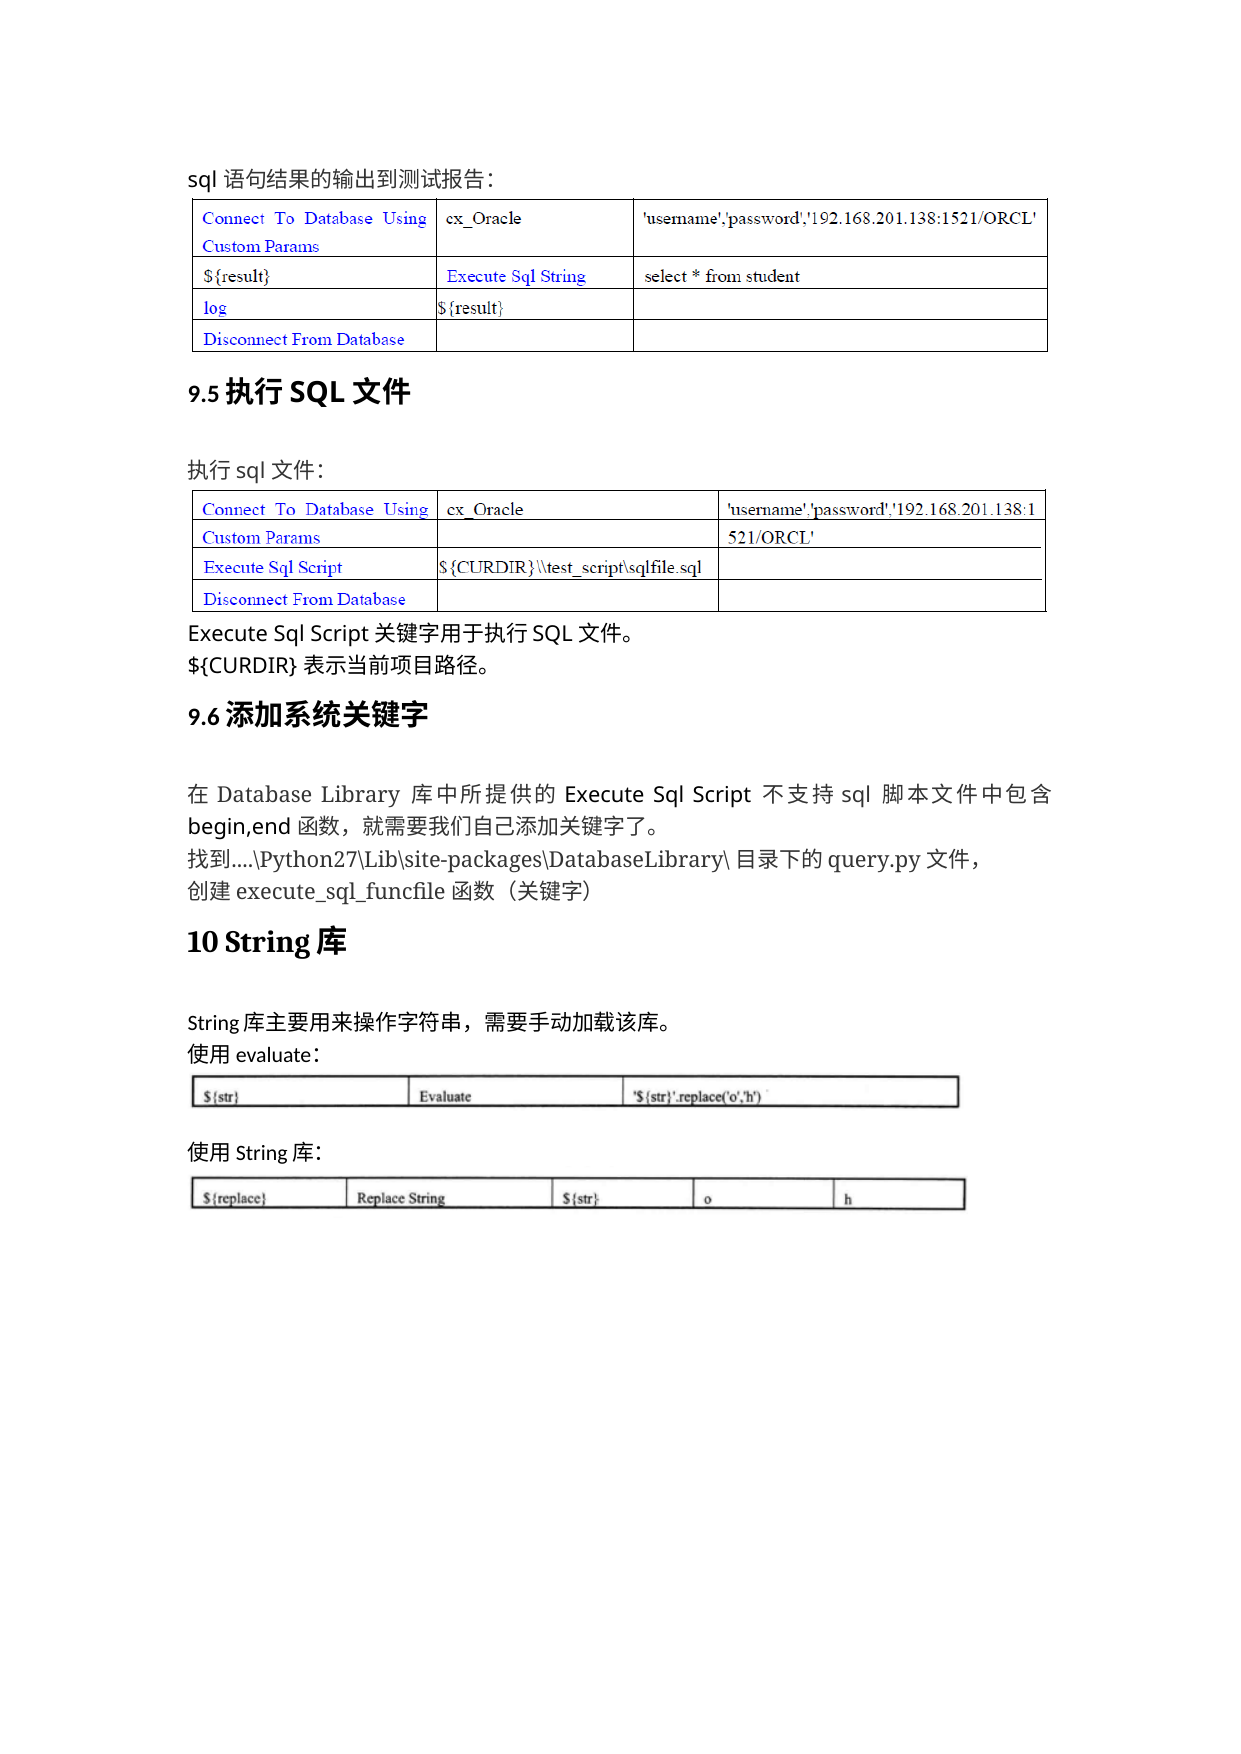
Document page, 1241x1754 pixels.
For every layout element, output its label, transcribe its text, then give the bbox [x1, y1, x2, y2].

text 找到....\Python27\Lib\site-packages\DatabaseLibrary\ 目录下的query.py 文件， [187, 841, 1053, 874]
subtitle 执行SQL 文件 [187, 357, 1053, 422]
text 执行sql 文件： [187, 453, 1053, 485]
picture [187, 1166, 973, 1218]
text 在Database Library 库中所提供的Execute Sql Script 不支持sql 脚本文件中包含begin,end 函数，就需要我们自己添加关键字了。 [187, 776, 1053, 841]
subtitle String库 [187, 906, 1053, 971]
subtitle 添加系统关键字 [187, 680, 1053, 745]
picture [187, 485, 1052, 616]
text 使用String库： [187, 1134, 1053, 1167]
text Execute Sql Script 关键字用于执行SQL 文件。 [187, 615, 1053, 648]
text String库主要用来操作字符串，需要手动加载该库。 [187, 1004, 1053, 1037]
text 创建execute_sql_funcfile 函数（关键字） [187, 874, 1053, 906]
text sql 语句结果的输出到测试报告： [187, 162, 1053, 194]
picture [187, 194, 1053, 357]
text ${CURDIR} 表示当前项目路径。 [187, 648, 1053, 680]
text 使用evaluate： [187, 1037, 1053, 1069]
picture [187, 1069, 964, 1111]
